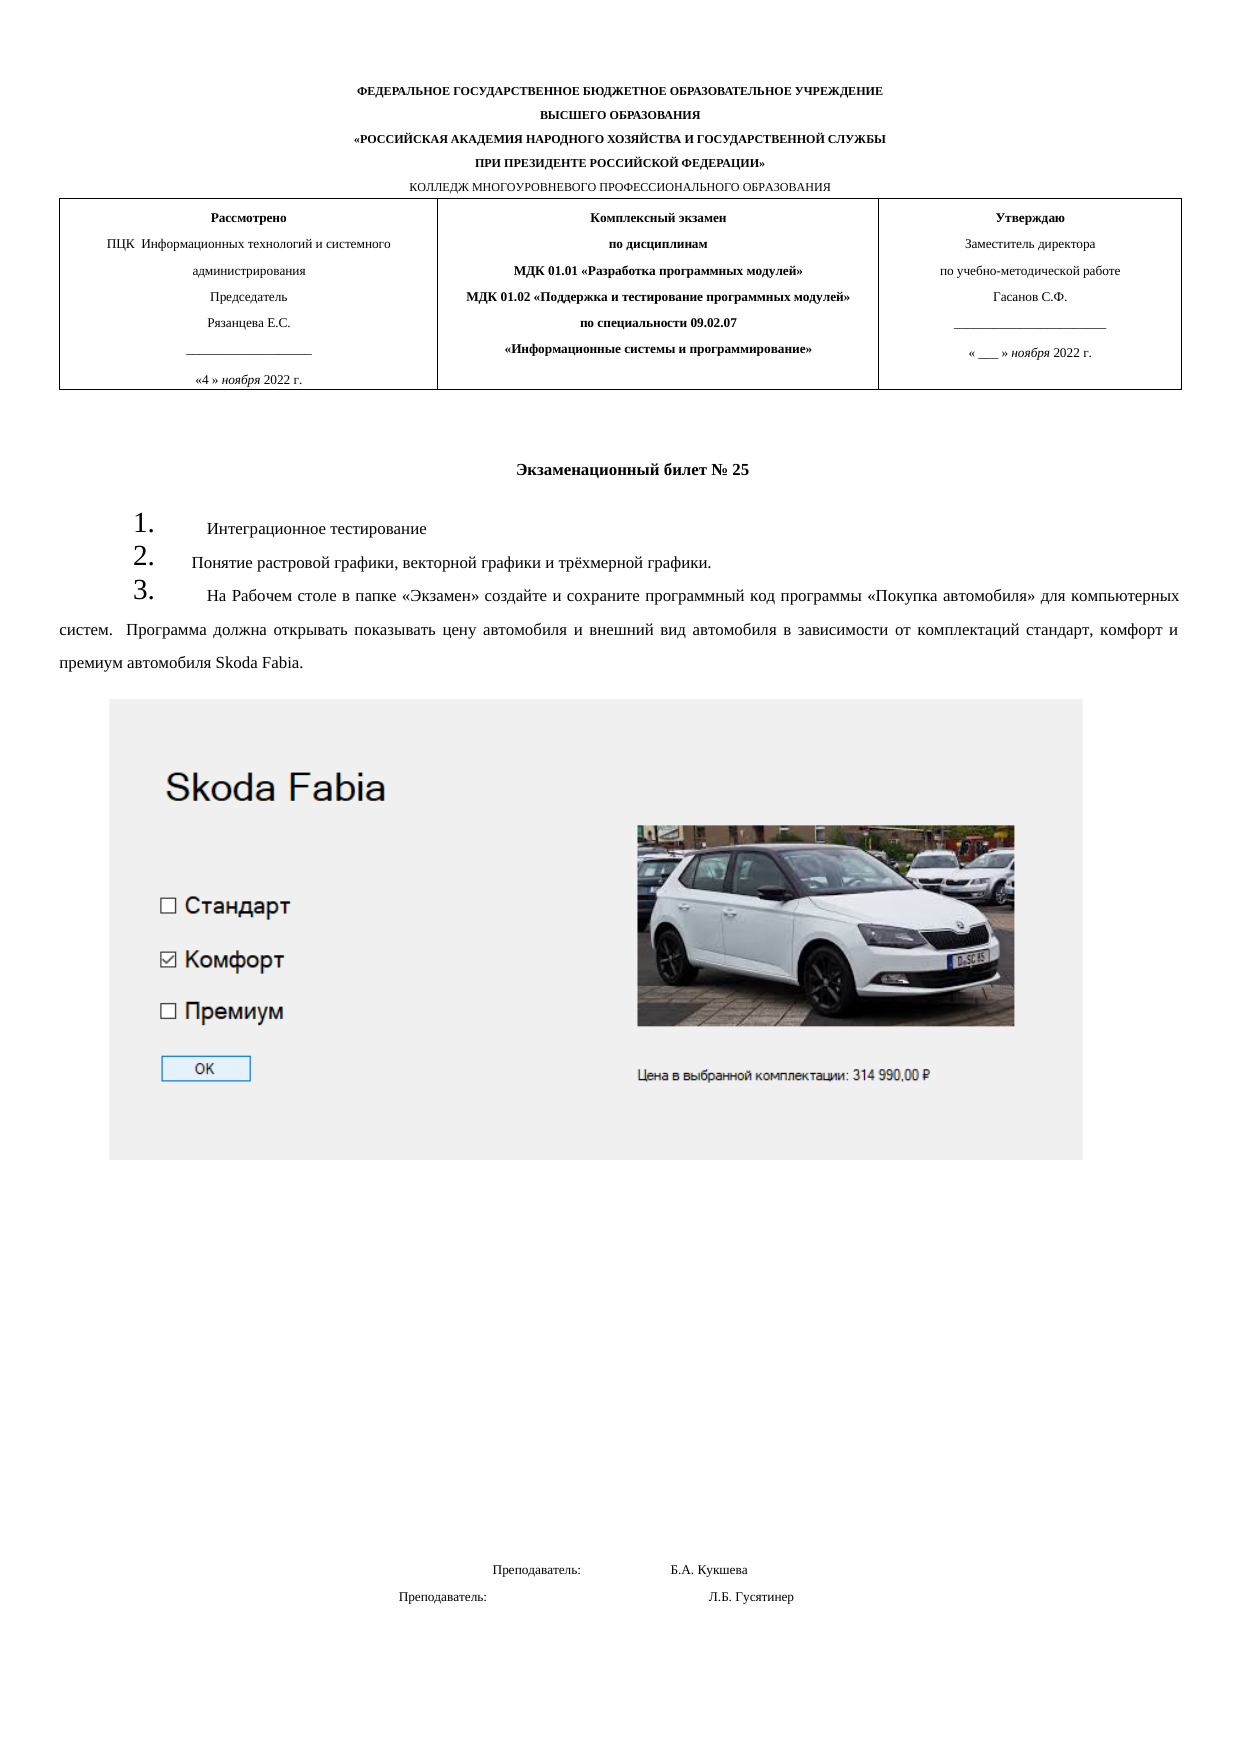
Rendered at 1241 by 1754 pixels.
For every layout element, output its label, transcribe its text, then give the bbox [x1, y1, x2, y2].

picture [109, 698, 1083, 1160]
list Понятие растровой графики, векторной графики и трёхмерной графики. [133, 538, 1181, 572]
list На Рабочем столе в папке «Экзамен» создайте и сохраните программный код программы «Покупка автомобиля» для компьютерных систем. Программа должна открывать показывать цену автомобиля и внешний вид автомобиля в зависимости от комплектаций стандарт, комфорт и премиум автомобиля Skoda Fabia. [59, 572, 1181, 673]
text Экзаменационный билет № 25 [84, 446, 1181, 479]
list Интеграционное тестирование [59, 505, 1181, 538]
